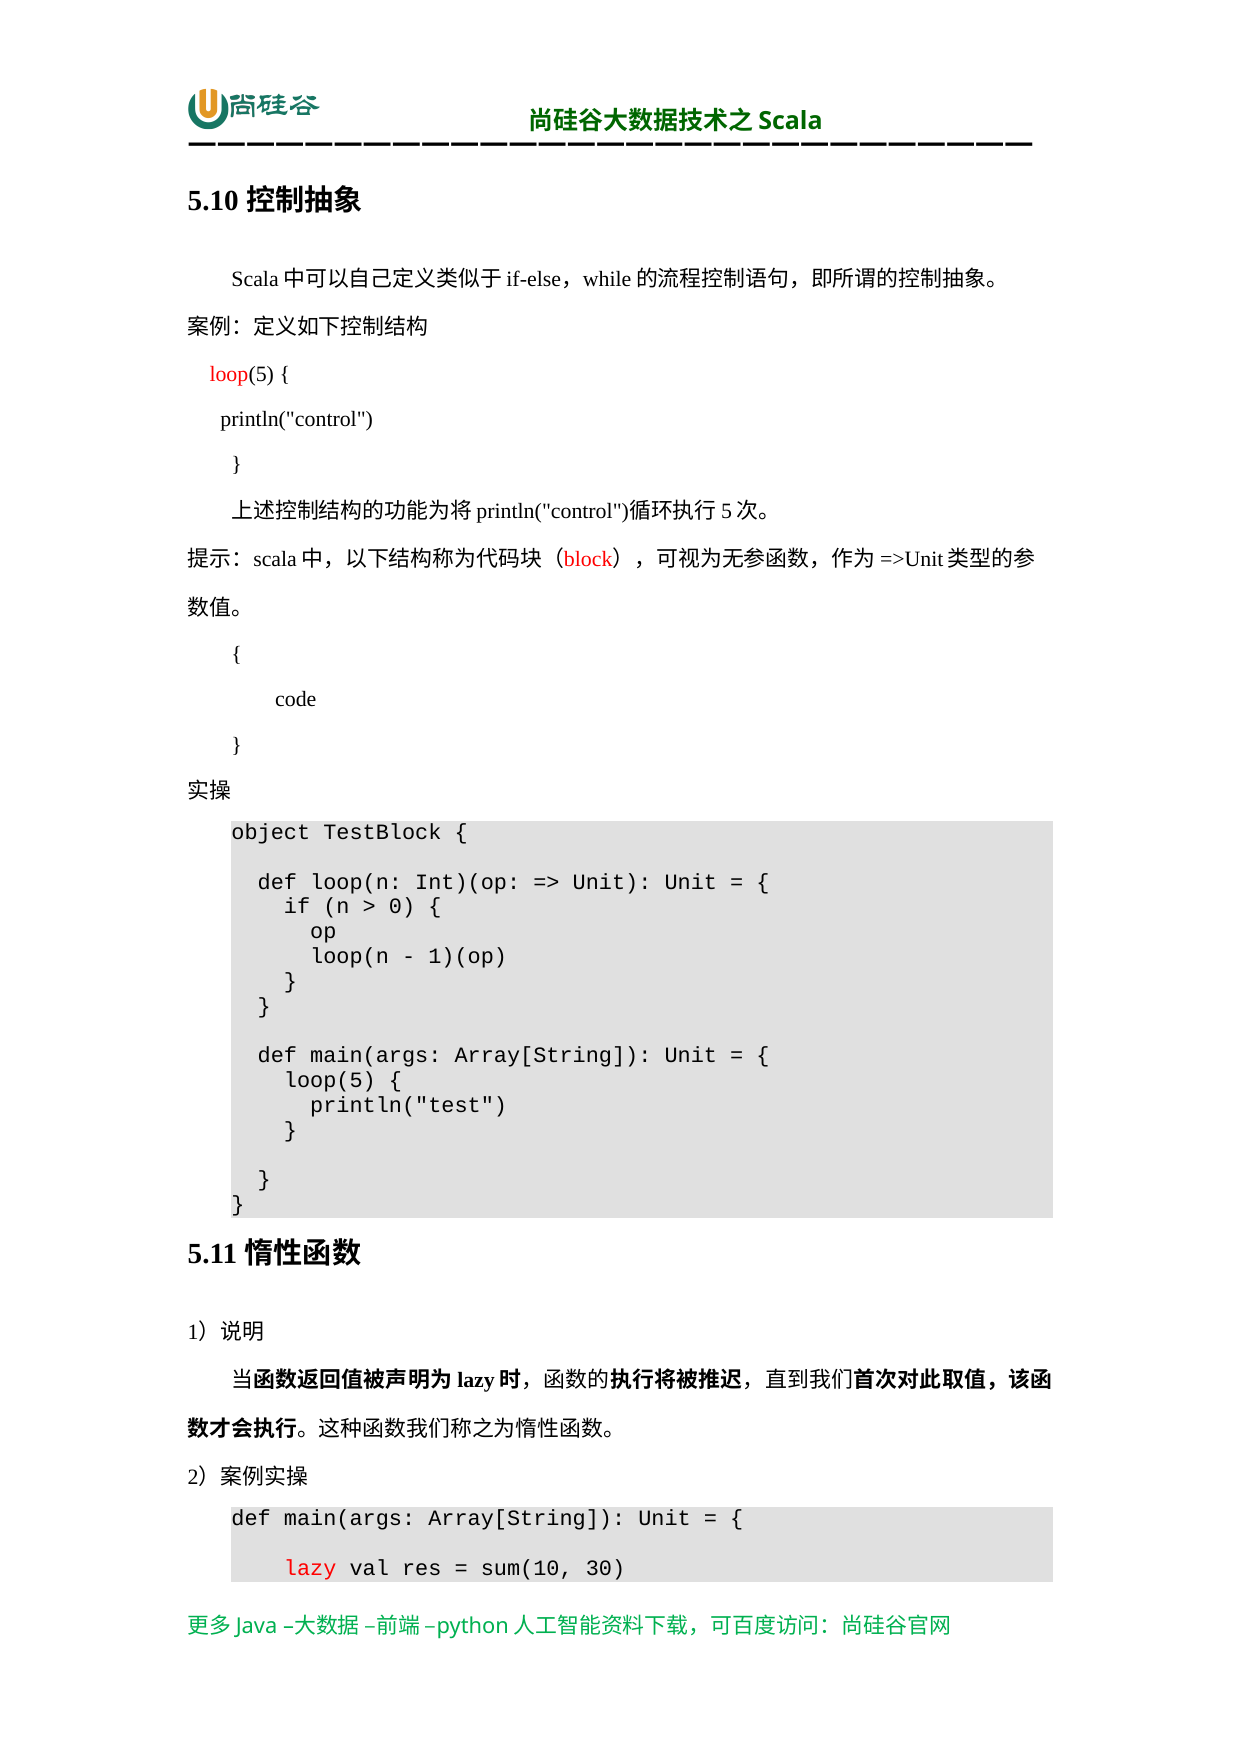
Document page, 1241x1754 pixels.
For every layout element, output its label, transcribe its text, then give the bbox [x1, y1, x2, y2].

text 1）说明 [187, 1313, 1053, 1346]
text 上述控制结构的功能为将println("control")循环执行5次。 [187, 492, 1053, 525]
text loop(5) { [231, 1069, 1053, 1094]
text } [231, 1168, 1053, 1193]
text } [231, 970, 1053, 995]
picture [187, 88, 321, 130]
text if (n > 0) { [231, 896, 1053, 921]
text loop(5) { [187, 357, 1053, 389]
text { [231, 638, 1053, 670]
text } [231, 1119, 1053, 1144]
text 当函数返回值被声明为lazy时，函数的执行将被推迟，直到我们首次对此取值，该函数才会执行。这种函数我们称之为惰性函数。 [187, 1362, 1053, 1443]
subtitle 5.11 惰性函数 [187, 1218, 1053, 1283]
text loop(n - 1)(op) [231, 945, 1053, 970]
text 实操 [187, 773, 1053, 806]
text def loop(n: Int)(op: => Unit): Unit = { [231, 871, 1053, 896]
text object TestBlock { [231, 821, 1053, 846]
text println("control") [187, 402, 1053, 434]
text println("test") [231, 1094, 1053, 1119]
text 案例：定义如下控制结构 [187, 309, 1053, 341]
text } [231, 728, 1053, 760]
subtitle 5.10 控制抽象 [187, 165, 1053, 230]
text 提示：scala中，以下结构称为代码块（block），可视为无参函数，作为 =>Unit类型的参数值。 [187, 541, 1053, 622]
text } [187, 447, 1053, 480]
text Scala中可以自己定义类似于if-else，while的流程控制语句，即所谓的控制抽象。 [187, 260, 1053, 293]
text 2）案例实操 [187, 1459, 1053, 1491]
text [231, 1507, 1053, 1582]
text op [231, 921, 1053, 945]
text def main(args: Array[String]): Unit = { [231, 1044, 1053, 1069]
text } [231, 995, 1053, 1020]
text } [231, 1193, 1053, 1218]
text code [231, 683, 1053, 715]
